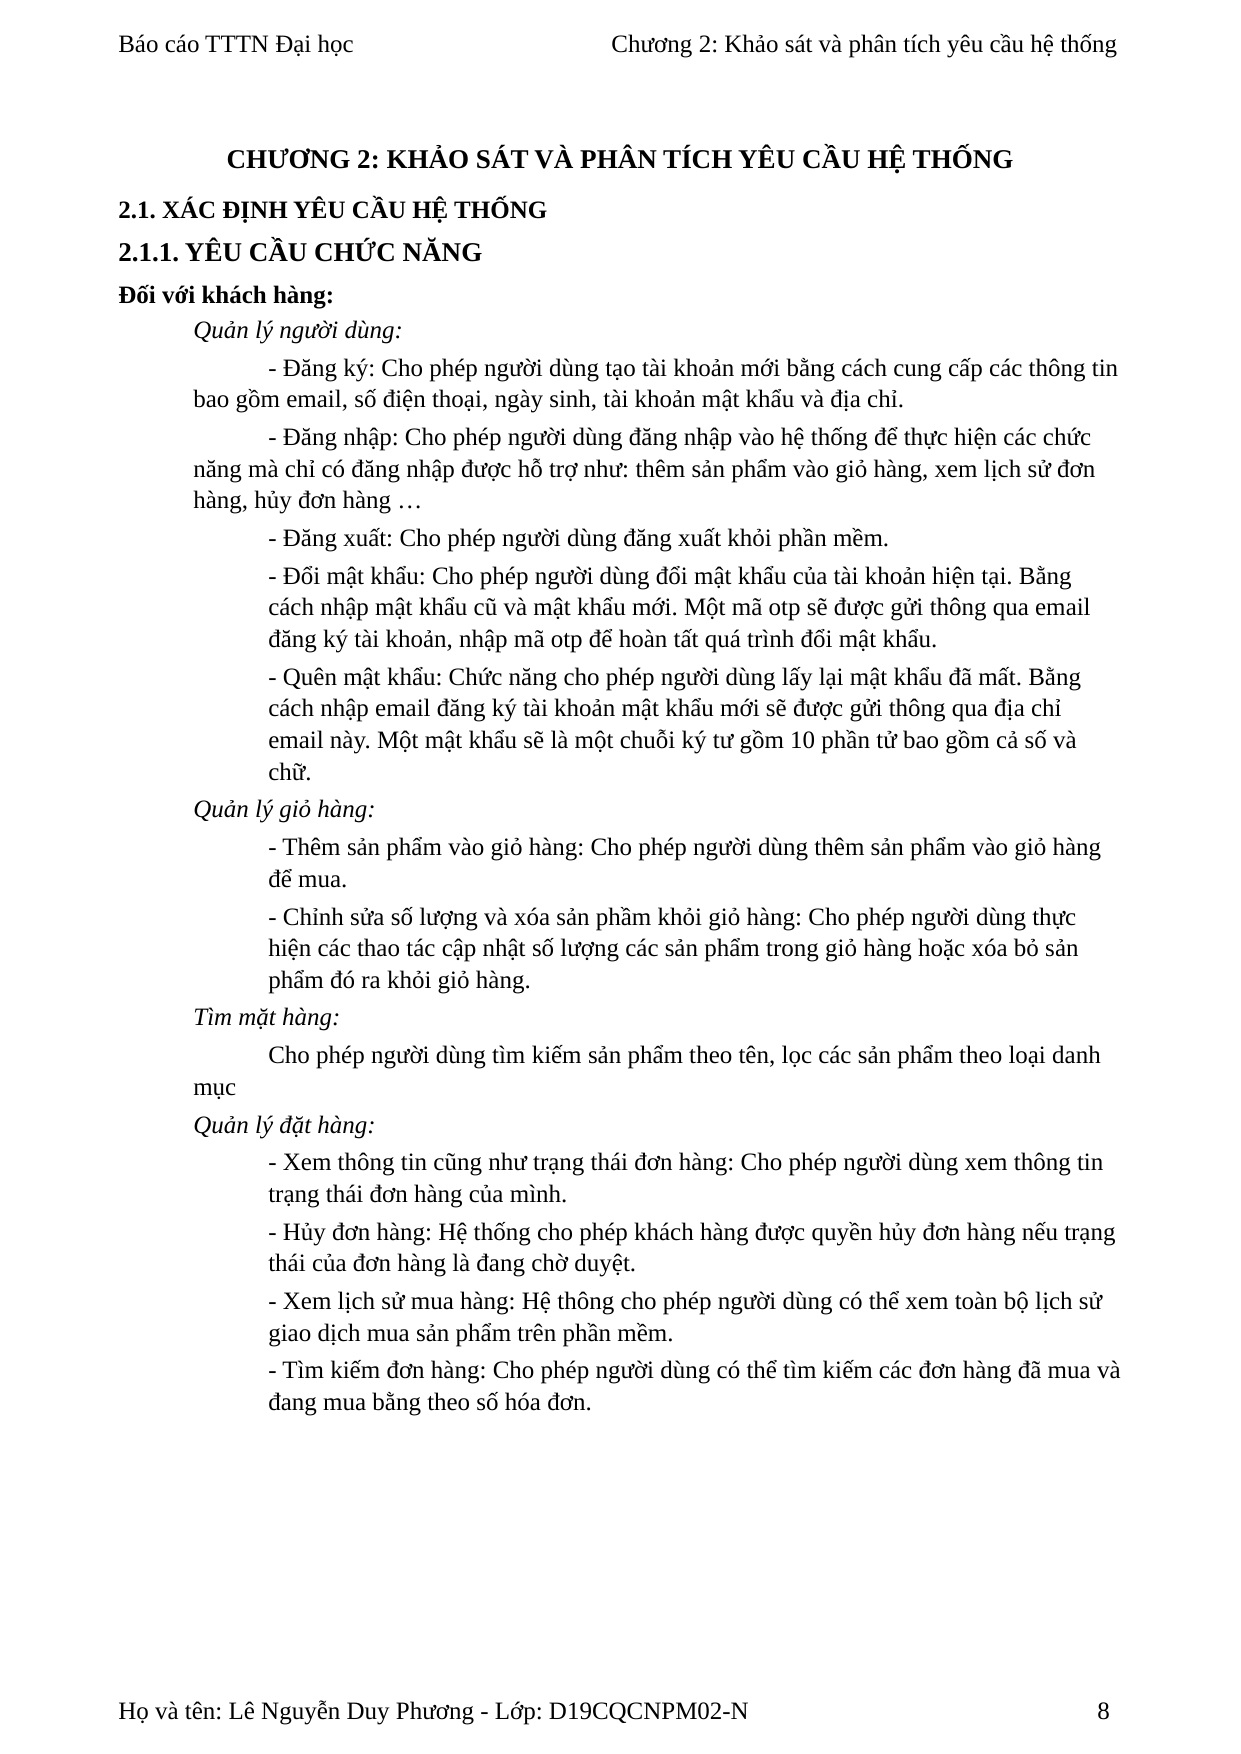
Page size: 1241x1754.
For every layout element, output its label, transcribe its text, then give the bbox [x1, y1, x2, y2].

text - Quên mật khẩu: Chức năng cho phép người dùng lấy lại mật khẩu đã mất. Bằng cách nhập email đăng ký tài khoản mật khẩu mới sẽ được gửi thông qua địa chỉ email này. Một mật khẩu sẽ là một chuỗi ký tư gồm 10 phần tử bao gồm cả số và chữ. [268, 662, 1122, 785]
text - Xem lịch sử mua hàng: Hệ thông cho phép người dùng có thể xem toàn bộ lịch sử giao dịch mua sản phẩm trên phần mềm. [268, 1286, 1122, 1347]
text - Đổi mật khẩu: Cho phép người dùng đổi mật khẩu của tài khoản hiện tại. Bằng cách nhập mật khẩu cũ và mật khẩu mới. Một mã otp sẽ được gửi thông qua email đăng ký tài khoản, nhập mã otp để hoàn tất quá trình đổi mật khẩu. [268, 561, 1122, 653]
subtitle Đối với khách hàng: [118, 280, 1122, 309]
subtitle 2.1. XÁC ĐỊNH YÊU CẦU HỆ THỐNG [118, 195, 1122, 224]
subtitle 2.1.1. YÊU CẦU CHỨC NĂNG [118, 236, 1122, 267]
text - Hủy đơn hàng: Hệ thống cho phép khách hàng được quyền hủy đơn hàng nếu trạng thái của đơn hàng là đang chờ duyệt. [268, 1217, 1122, 1277]
text Cho phép người dùng tìm kiếm sản phẩm theo tên, lọc các sản phẩm theo loại danh mục [193, 1040, 1122, 1101]
text Quản lý người dùng: [118, 315, 1122, 344]
text - Đăng ký: Cho phép người dùng tạo tài khoản mới bằng cách cung cấp các thông tin bao gồm email, số điện thoại, ngày sinh, tài khoản mật khẩu và địa chỉ. [193, 353, 1122, 413]
text - Đăng xuất: Cho phép người dùng đăng xuất khỏi phần mềm. [193, 523, 1122, 552]
subtitle CHƯƠNG 2: KHẢO SÁT VÀ PHÂN TÍCH YÊU CẦU HỆ THỐNG [118, 143, 1122, 174]
text - Đăng nhập: Cho phép người dùng đăng nhập vào hệ thống để thực hiện các chức năng mà chỉ có đăng nhập được hỗ trợ như: thêm sản phẩm vào giỏ hàng, xem lịch sử đơn hàng, hủy đơn hàng … [193, 422, 1122, 514]
text Quản lý giỏ hàng: [118, 794, 1122, 823]
text Tìm mặt hàng: [118, 1002, 1122, 1031]
text - Xem thông tin cũng như trạng thái đơn hàng: Cho phép người dùng xem thông tin trạng thái đơn hàng của mình. [268, 1147, 1122, 1208]
text - Chỉnh sửa số lượng và xóa sản phầm khỏi giỏ hàng: Cho phép người dùng thực hiện các thao tác cập nhật số lượng các sản phẩm trong giỏ hàng hoặc xóa bỏ sản phẩm đó ra khỏi giỏ hàng. [268, 902, 1122, 993]
text - Tìm kiếm đơn hàng: Cho phép người dùng có thể tìm kiếm các đơn hàng đã mua và đang mua bằng theo số hóa đơn. [268, 1356, 1122, 1416]
text - Thêm sản phẩm vào giỏ hàng: Cho phép người dùng thêm sản phẩm vào giỏ hàng để mua. [268, 832, 1122, 892]
text Quản lý đặt hàng: [118, 1110, 1122, 1138]
